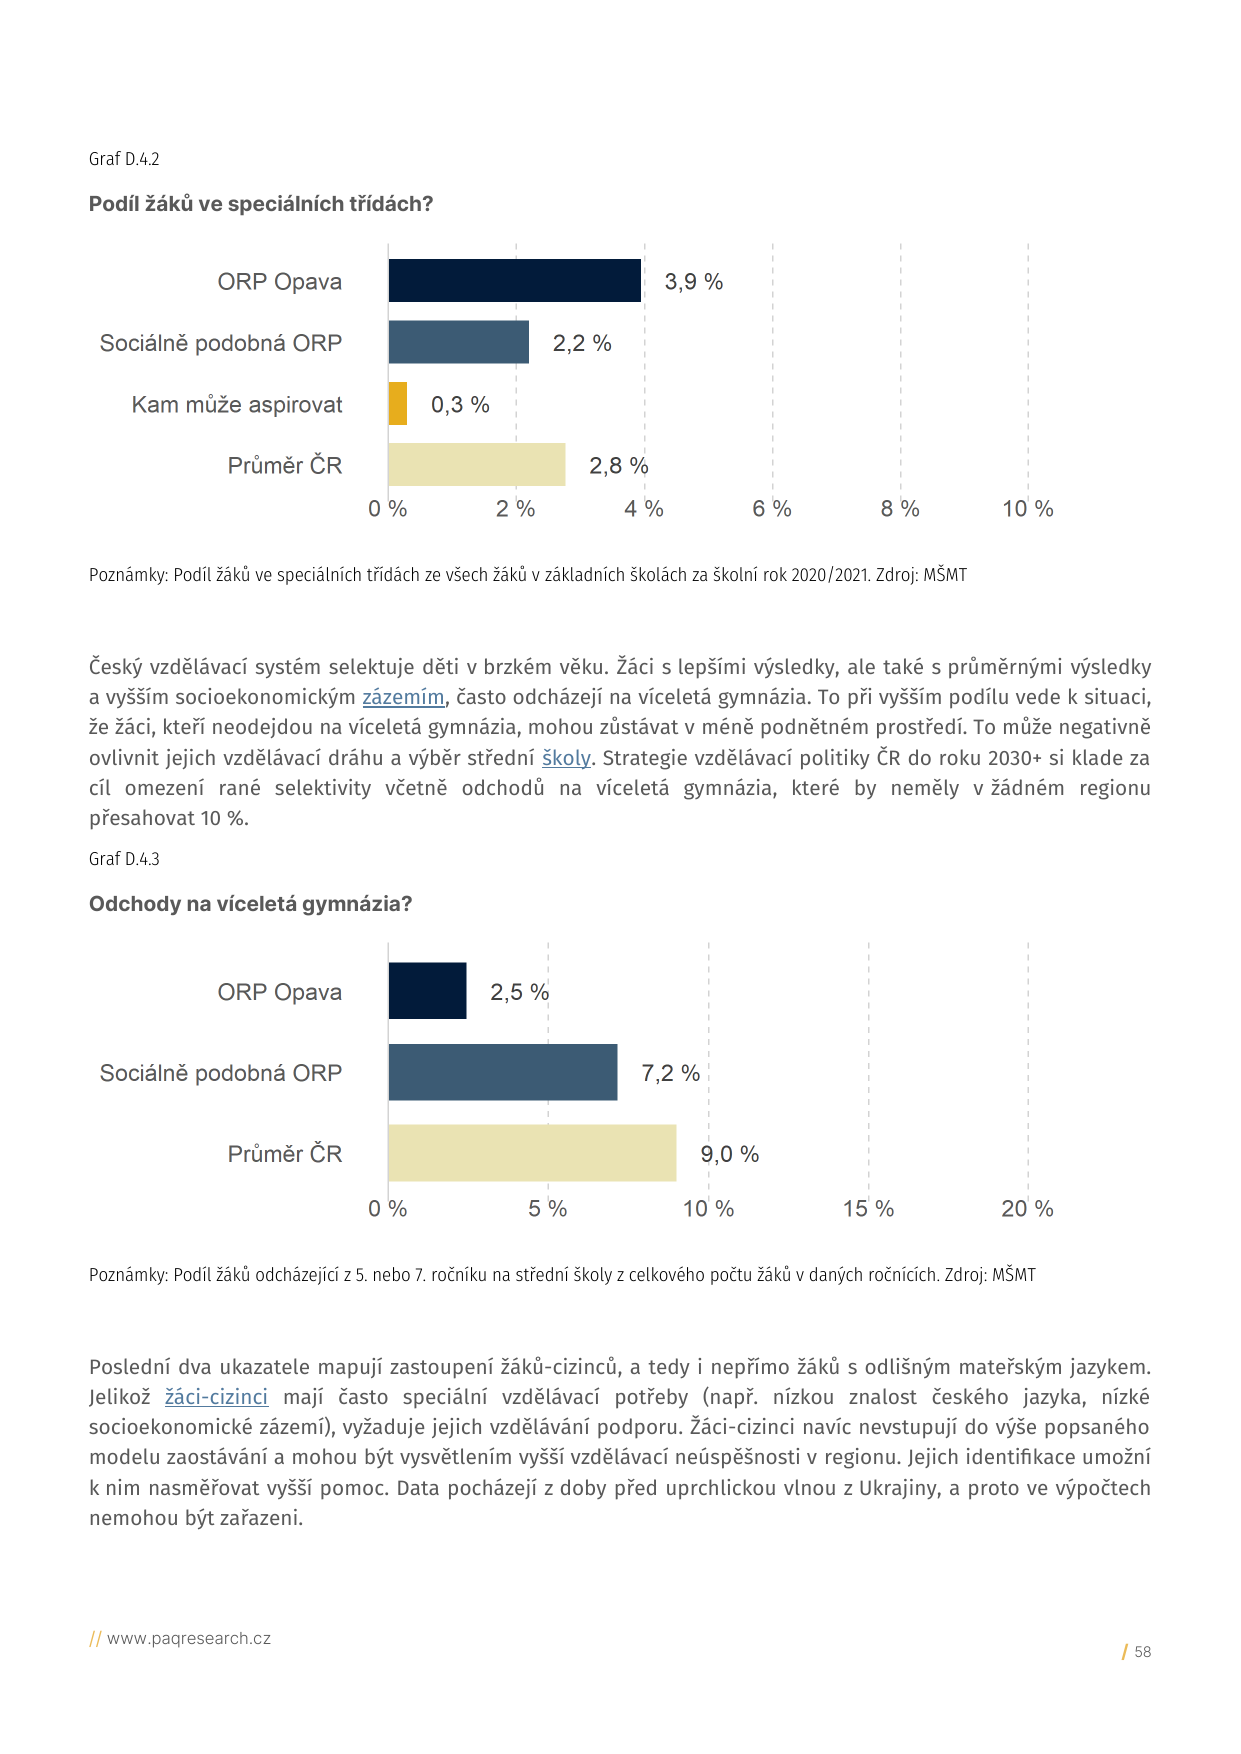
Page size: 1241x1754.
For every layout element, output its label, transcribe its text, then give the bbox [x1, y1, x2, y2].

text Poznámky: Podíl žáků ve speciálních třídách ze všech žáků v základních školách za školní rok 2020/2021. Zdroj: MŠMT [89, 564, 1152, 587]
picture [88, 216, 1139, 548]
picture [88, 916, 1139, 1248]
text Poslední dva ukazatele mapují zastoupení žáků-cizinců, a tedy i nepřímo žáků s odlišným mateřským jazykem. Jelikož žáci-cizinci mají často speciální vzdělávací potřeby (např. nízkou znalost českého jazyka, nízké socioekonomické zázemí), vyžaduje jejich vzdělávání podporu. Žáci-cizinci navíc nevstupují do výše popsaného modelu zaostávání a mohou být vysvětlením vyšší vzdělávací neúspěšnosti v regionu. Jejich identifikace umožní k nim nasměřovat vyšší pomoc. Data pocházejí z doby před uprchlickou vlnou z Ukrajiny, a proto ve výpočtech nemohou být zařazeni. [89, 1349, 1152, 1531]
text Český vzdělávací systém selektuje děti v brzkém věku. Žáci s lepšími výsledky, ale také s průměrnými výsledky a vyšším socioekonomickým zázemím, často odcházejí na víceletá gymnázia. To při vyšším podílu vede k situaci, že žáci, kteří neodejdou na víceletá gymnázia, mohou zůstávat v méně podnětném prostředí. To může negativně ovlivnit jejich vzdělávací dráhu a výběr střední školy. Strategie vzdělávací politiky ČR do roku 2030+ si klade za cíl omezení rané selektivity včetně odchodů na víceletá gymnázia, které by neměly v žádném regionu přesahovat 10 %. [89, 649, 1152, 831]
text Poznámky: Podíl žáků odcházející z 5. nebo 7. ročníku na střední školy z celkového počtu žáků v daných ročnících. Zdroj: MŠMT [89, 1264, 1152, 1287]
text Odchody na víceletá gymnázia? [89, 886, 1152, 916]
text Graf D.4.3 [89, 847, 1152, 870]
text Graf D.4.2 [89, 148, 1152, 170]
text Podíl žáků ve speciálních třídách? [89, 186, 1152, 216]
